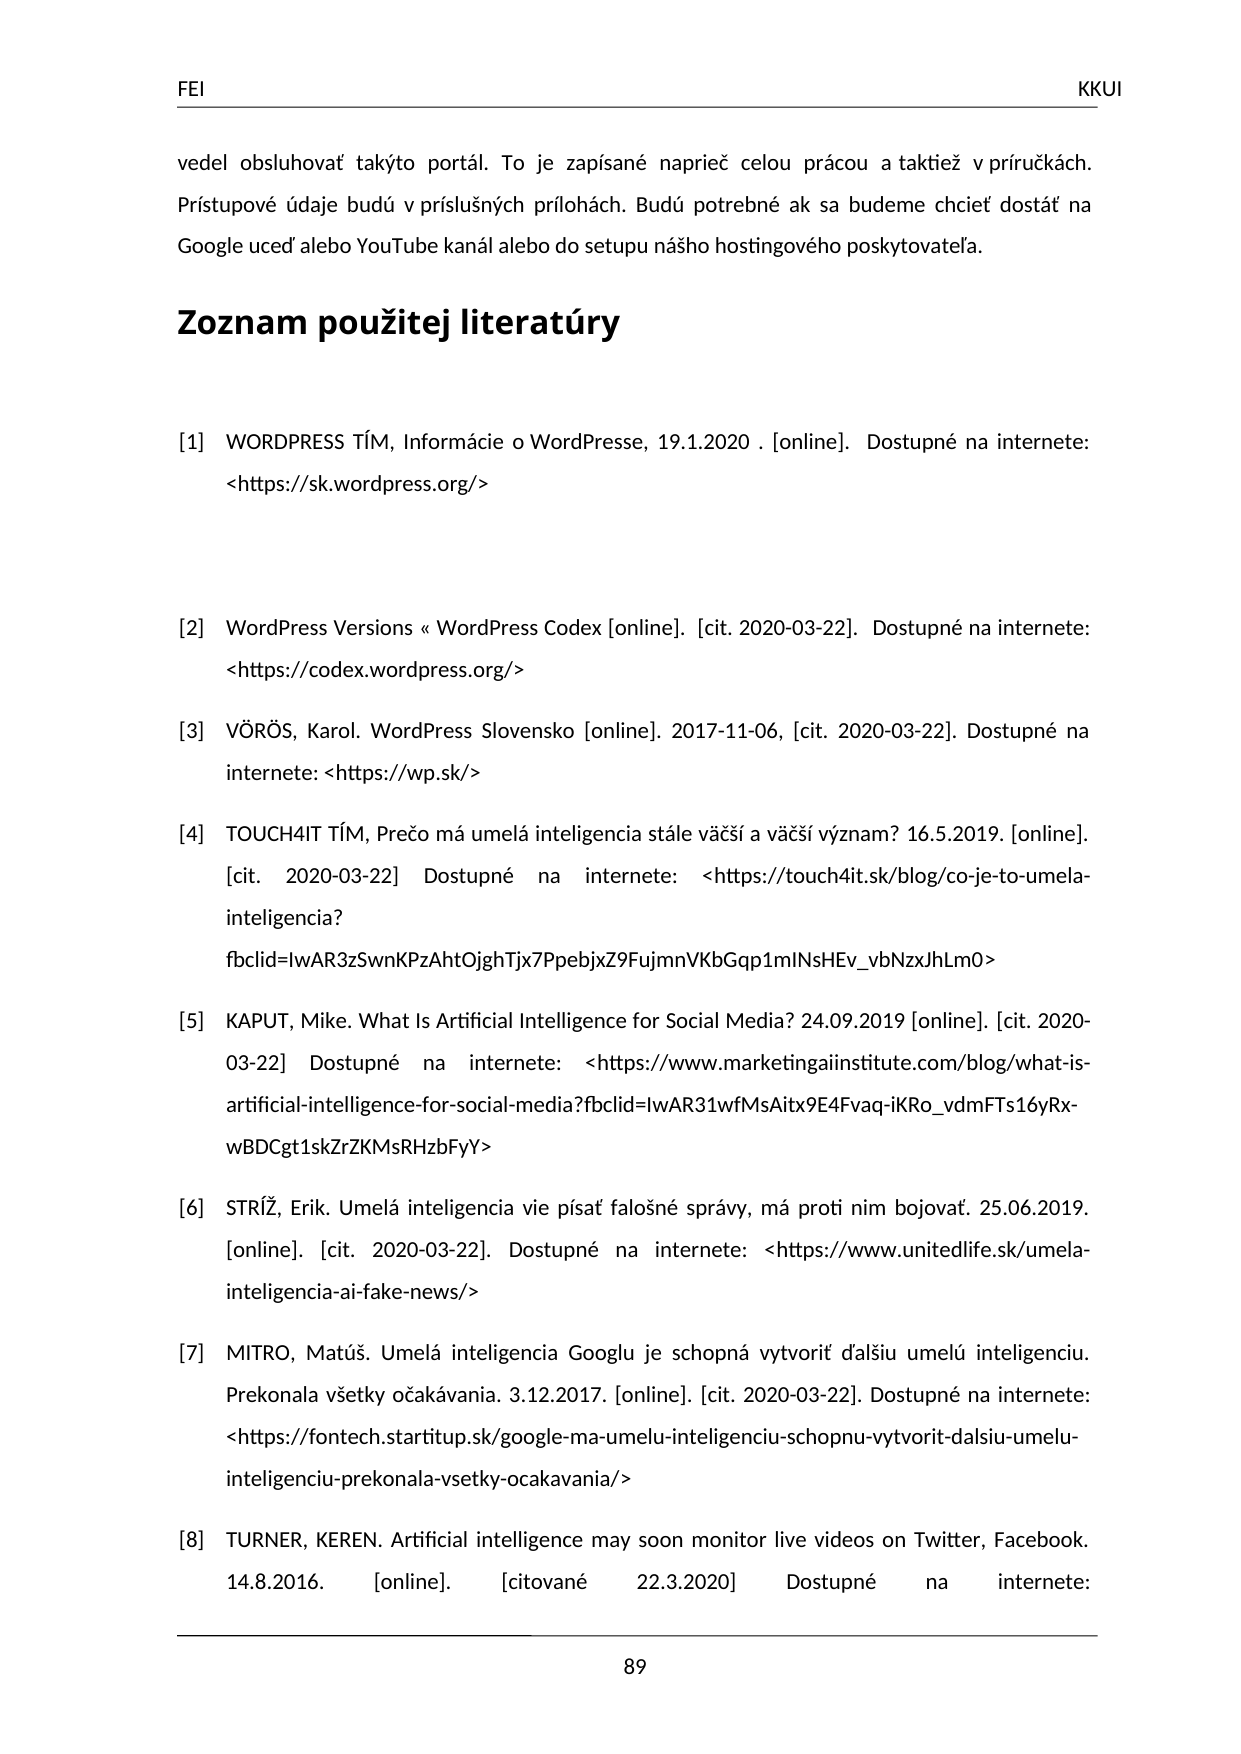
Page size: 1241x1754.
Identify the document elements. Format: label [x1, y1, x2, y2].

text [177, 148, 1092, 260]
